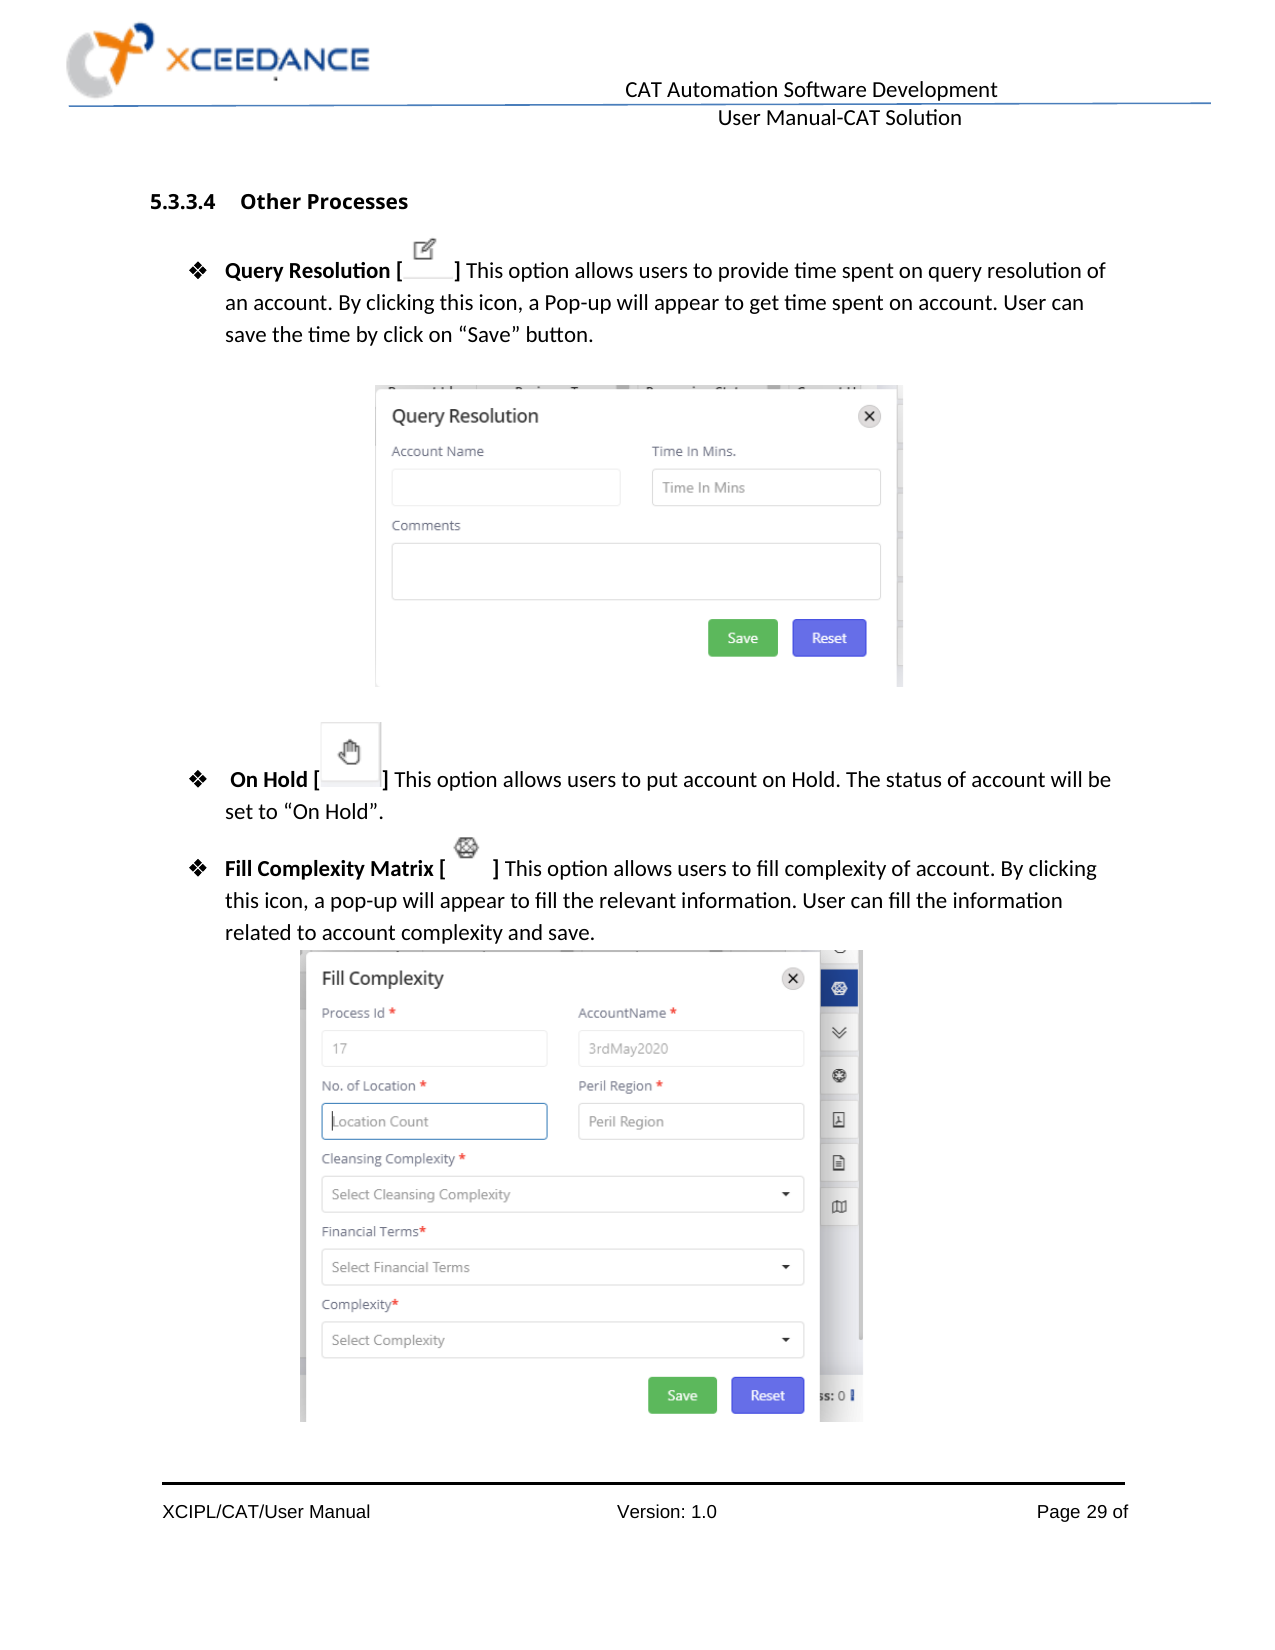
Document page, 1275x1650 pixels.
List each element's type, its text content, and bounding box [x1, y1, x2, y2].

list On Hold [] This option allows users to put account on Hold. The status of account will be set to “On Hold”. [187, 723, 1125, 825]
picture [320, 722, 382, 787]
picture [375, 385, 904, 687]
picture [300, 950, 864, 1422]
picture [446, 829, 492, 876]
subtitle Other Processes [150, 187, 1125, 216]
picture [65, 18, 371, 104]
list Fill Complexity Matrix [] This option allows users to fill complexity of account. By clicking this icon, a pop-up will appear to fill the relevant information. User can fill the information related to account complexity and save. [187, 829, 1125, 946]
picture [403, 223, 454, 279]
list Query Resolution [] This option allows users to provide time spent on query resolution of an account. By clicking this icon, a Pop-up will appear to get time spent on account. User can save the time by click on “Save” button. [187, 224, 1125, 349]
